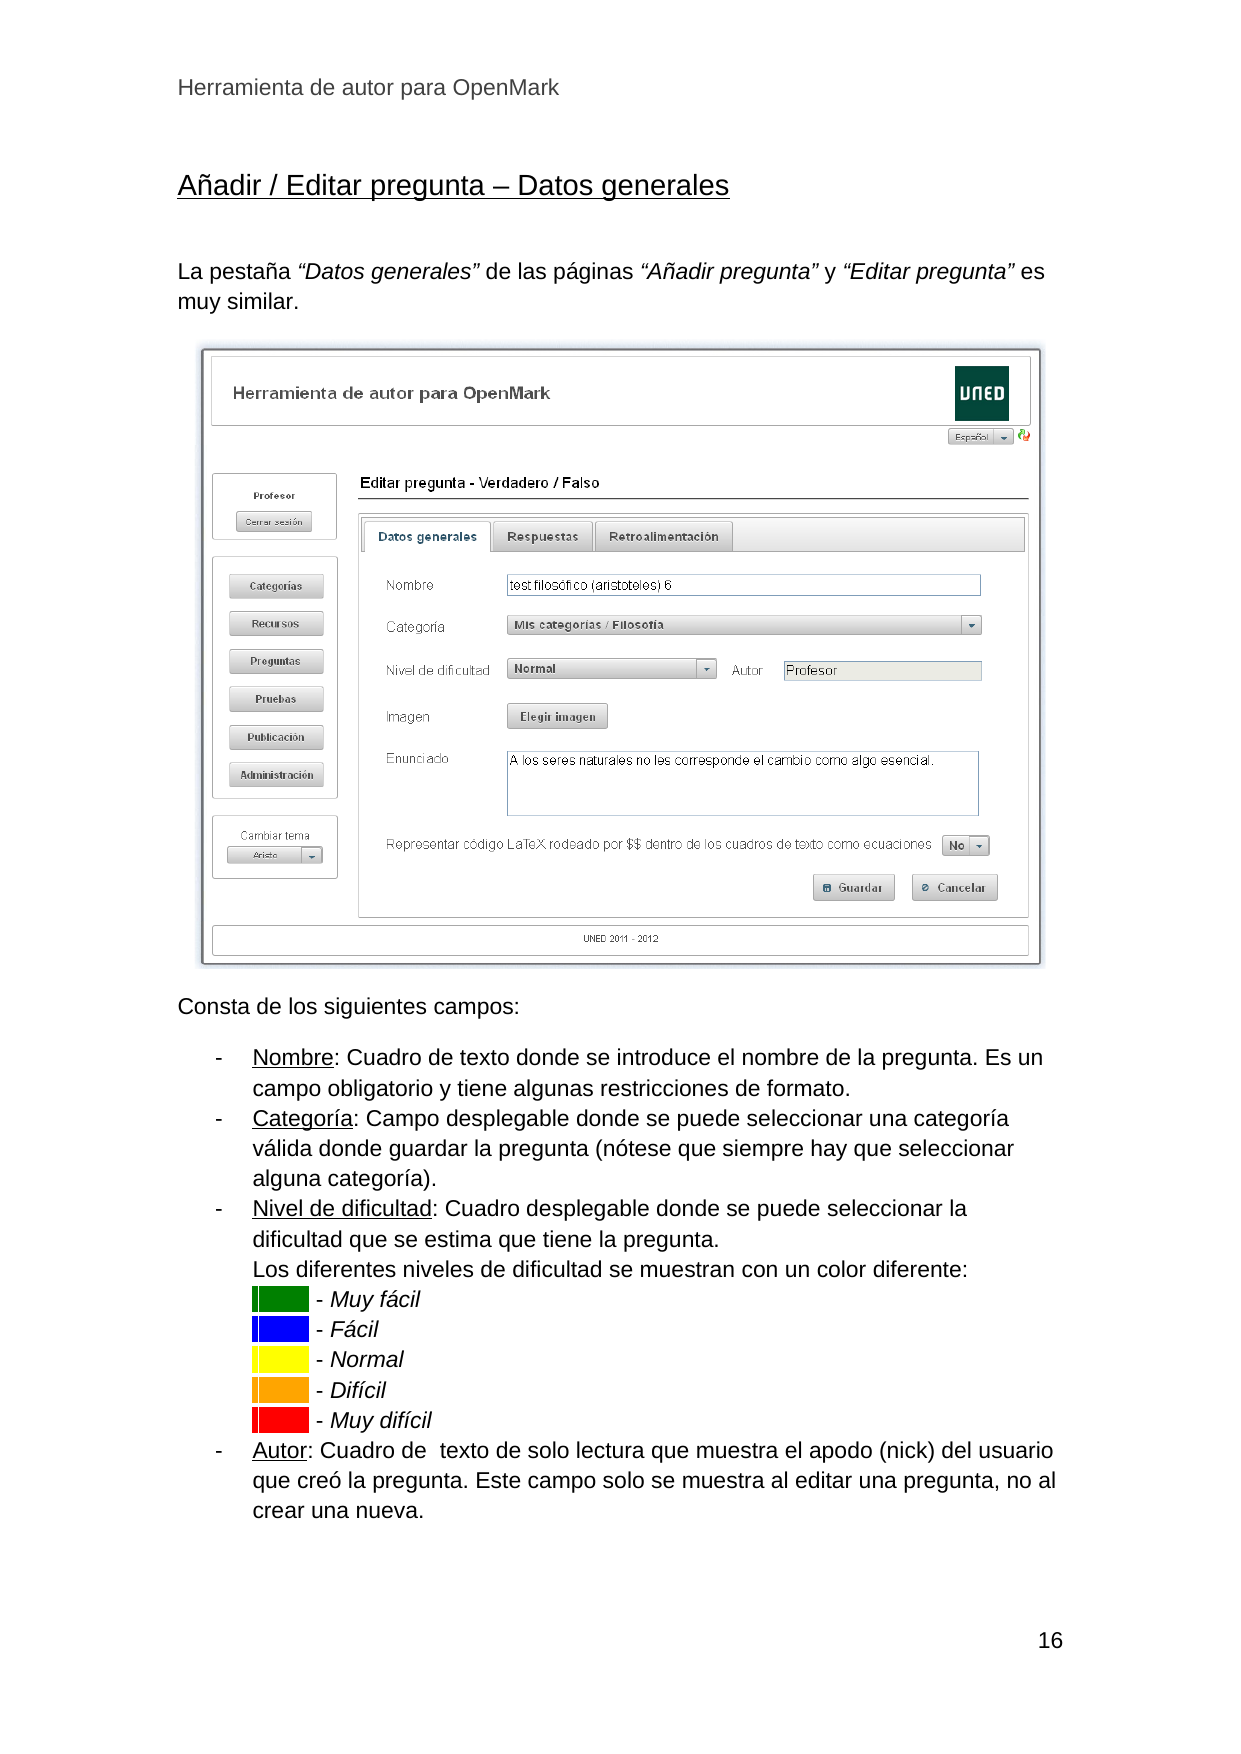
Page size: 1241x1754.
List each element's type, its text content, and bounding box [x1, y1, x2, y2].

list Nombre: Cuadro de texto donde se introduce el nombre de la pregunta. Es un campo obligatorio y tiene algunas restricciones de formato. [215, 1044, 1063, 1101]
text La pestaña “Datos generales” de las páginas “Añadir pregunta” y “Editar pregunta” es muy similar. [177, 258, 1063, 314]
list - Muy difícil [309, 1407, 1063, 1433]
subtitle Añadir / Editar pregunta – Datos generales [177, 168, 1063, 202]
list - Normal [309, 1346, 1063, 1373]
picture [194, 339, 1046, 969]
list Autor: Cuadro de texto de solo lectura que muestra el apodo (nick) del usuario que creó la pregunta. Este campo solo se muestra al editar una pregunta, no al crear una nueva. [215, 1437, 1063, 1524]
list - Muy fácil [309, 1286, 1063, 1312]
list Los diferentes niveles de dificultad se muestran con un color diferente: [252, 1256, 1063, 1282]
list Nivel de dificultad: Cuadro desplegable donde se puede seleccionar la dificultad que se estima que tiene la pregunta. [215, 1195, 1063, 1252]
text Consta de los siguientes campos: [177, 993, 1063, 1019]
list - Fácil [309, 1316, 1063, 1342]
list - Difícil [309, 1377, 1063, 1403]
list Categoría: Campo desplegable donde se puede seleccionar una categoría válida donde guardar la pregunta (nótese que siempre hay que seleccionar alguna categoría). [215, 1105, 1063, 1191]
